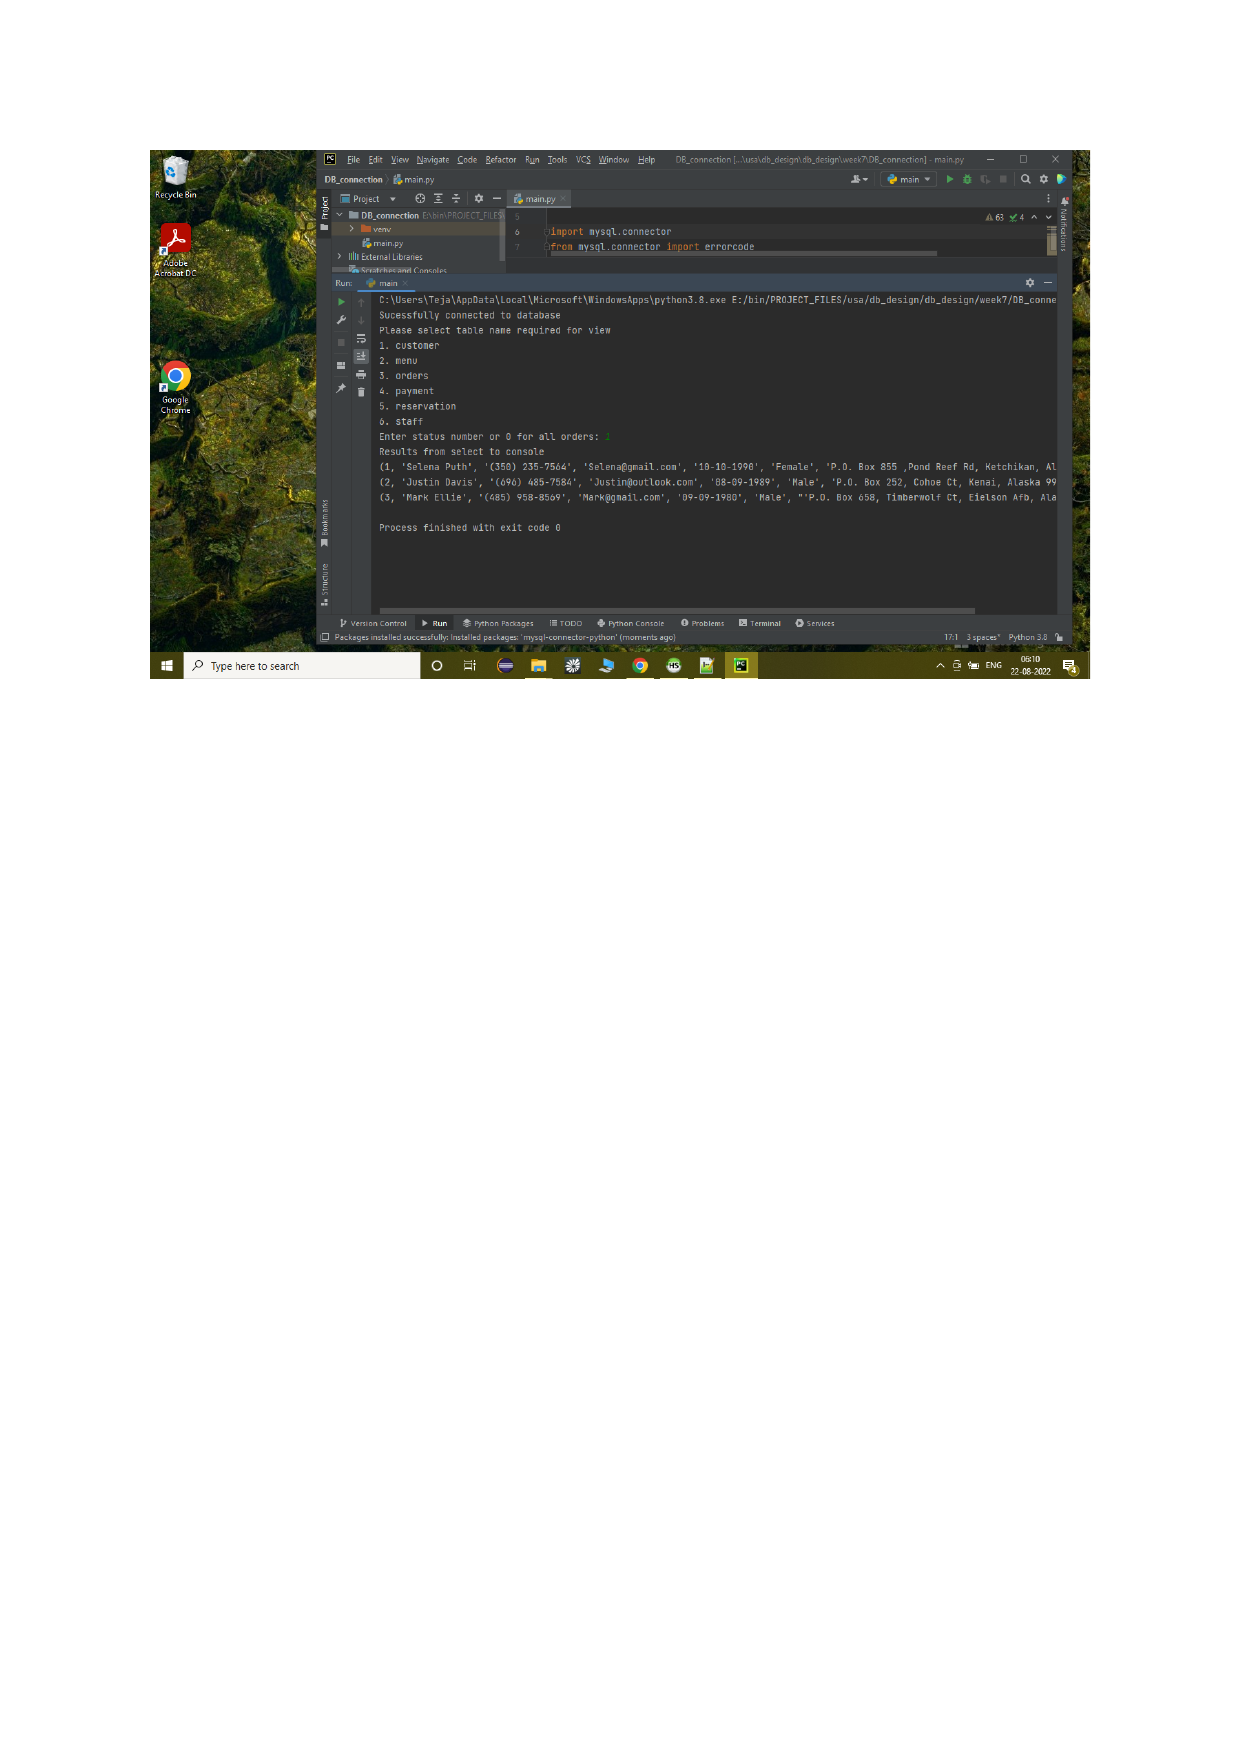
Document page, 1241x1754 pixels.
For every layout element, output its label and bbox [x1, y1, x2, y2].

picture [150, 150, 1091, 679]
